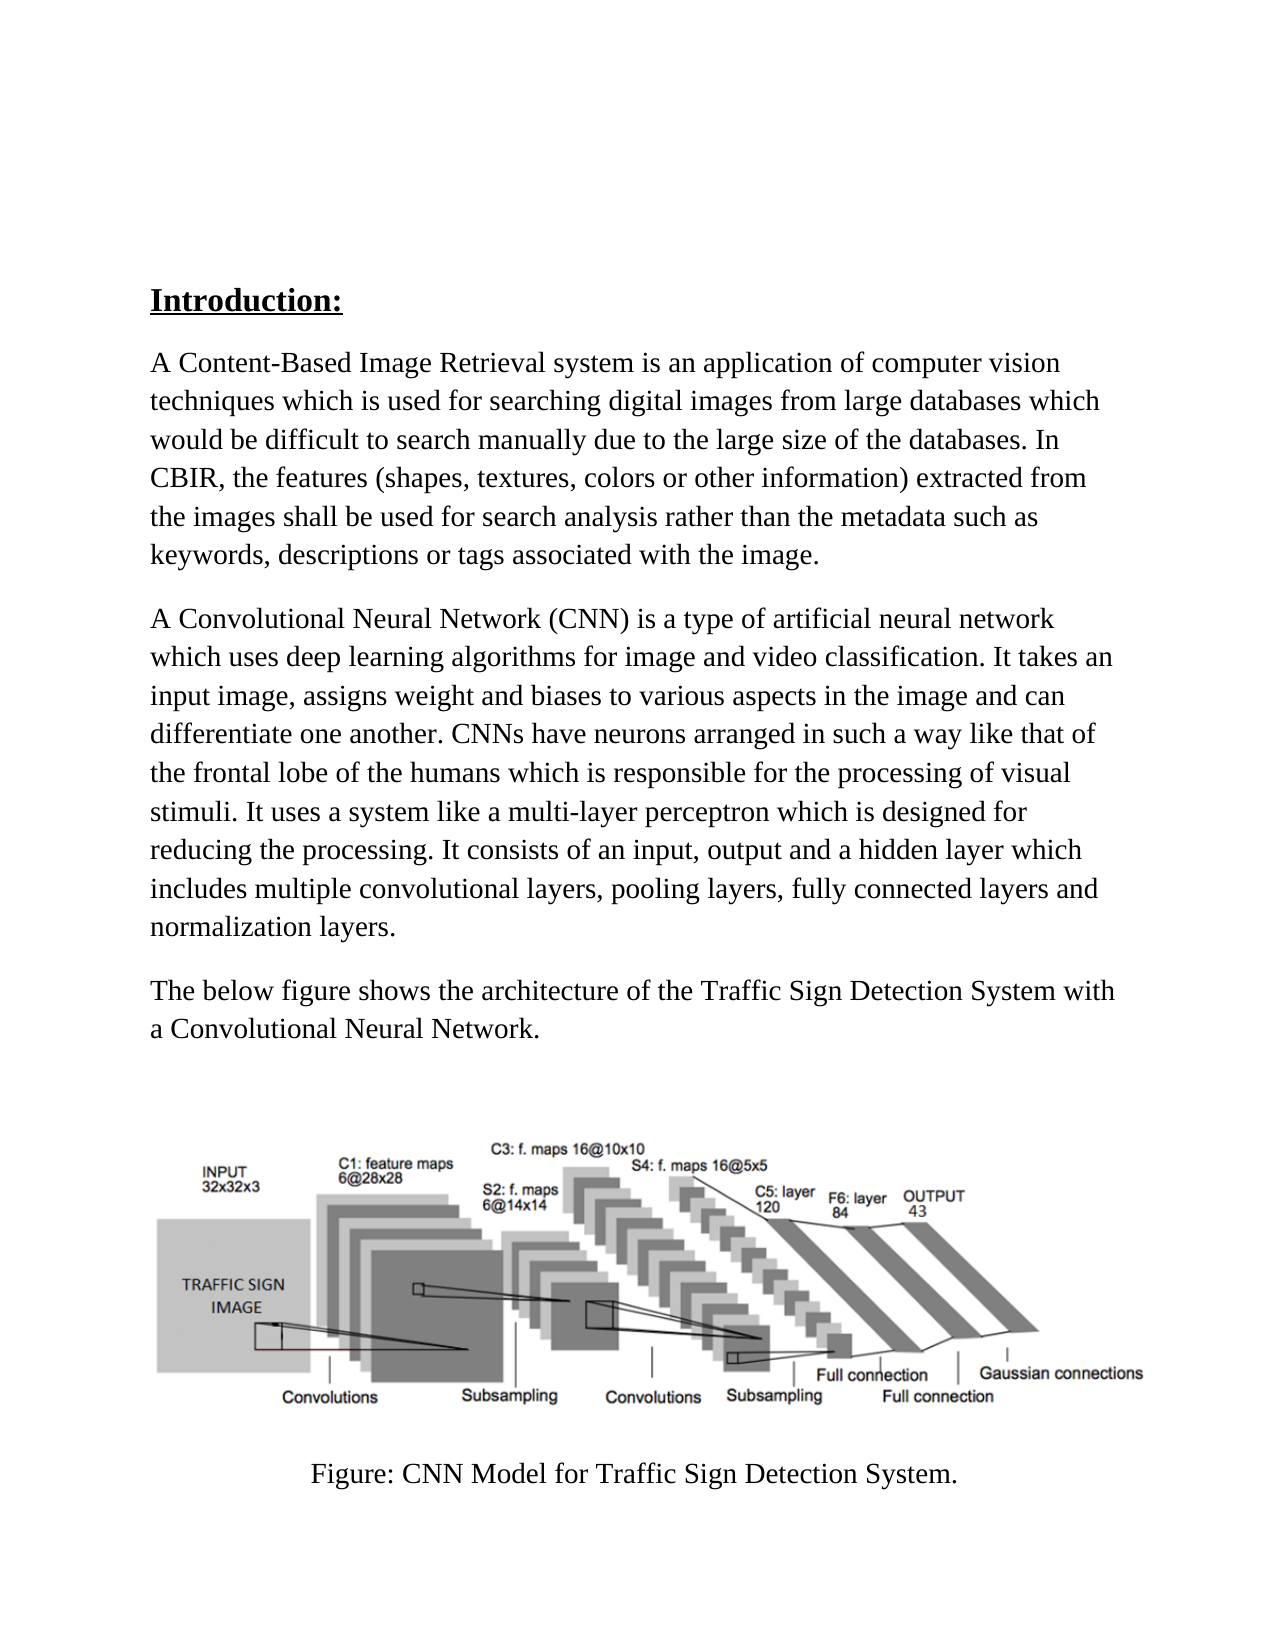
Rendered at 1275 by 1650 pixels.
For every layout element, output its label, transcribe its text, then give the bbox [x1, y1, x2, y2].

picture [150, 1138, 1150, 1427]
text The below figure shows the architecture of the Traffic Sign Detection System with a Convolutional Neural Network. [150, 973, 1125, 1045]
text A Content-Based Image Retrieval system is an application of computer vision techniques which is used for searching digital images from large databases which would be difficult to search manually due to the large size of the databases. In CBIR, the features (shapes, textures, colors or other information) extracted from the images shall be used for search analysis rather than the metadata such as keywords, descriptions or tags associated with the image. [150, 345, 1125, 571]
text Figure: CNN Model for Traffic Sign Detection System. [150, 1456, 1125, 1489]
text A Convolutional Neural Network (CNN) is a type of artificial neural network which uses deep learning algorithms for image and video classification. It takes an input image, assigns weight and biases to various aspects in the image and can differentiate one another. CNNs have neurons arranged in such a way like that of the frontal lobe of the humans which is responsible for the processing of visual stimuli. It uses a system like a multi-layer perceptron which is designed for reducing the processing. It consists of an input, output and a hidden layer which includes multiple convolutional layers, pooling layers, fully connected layers and normalization layers. [150, 601, 1125, 943]
text Introduction: [150, 280, 1125, 318]
